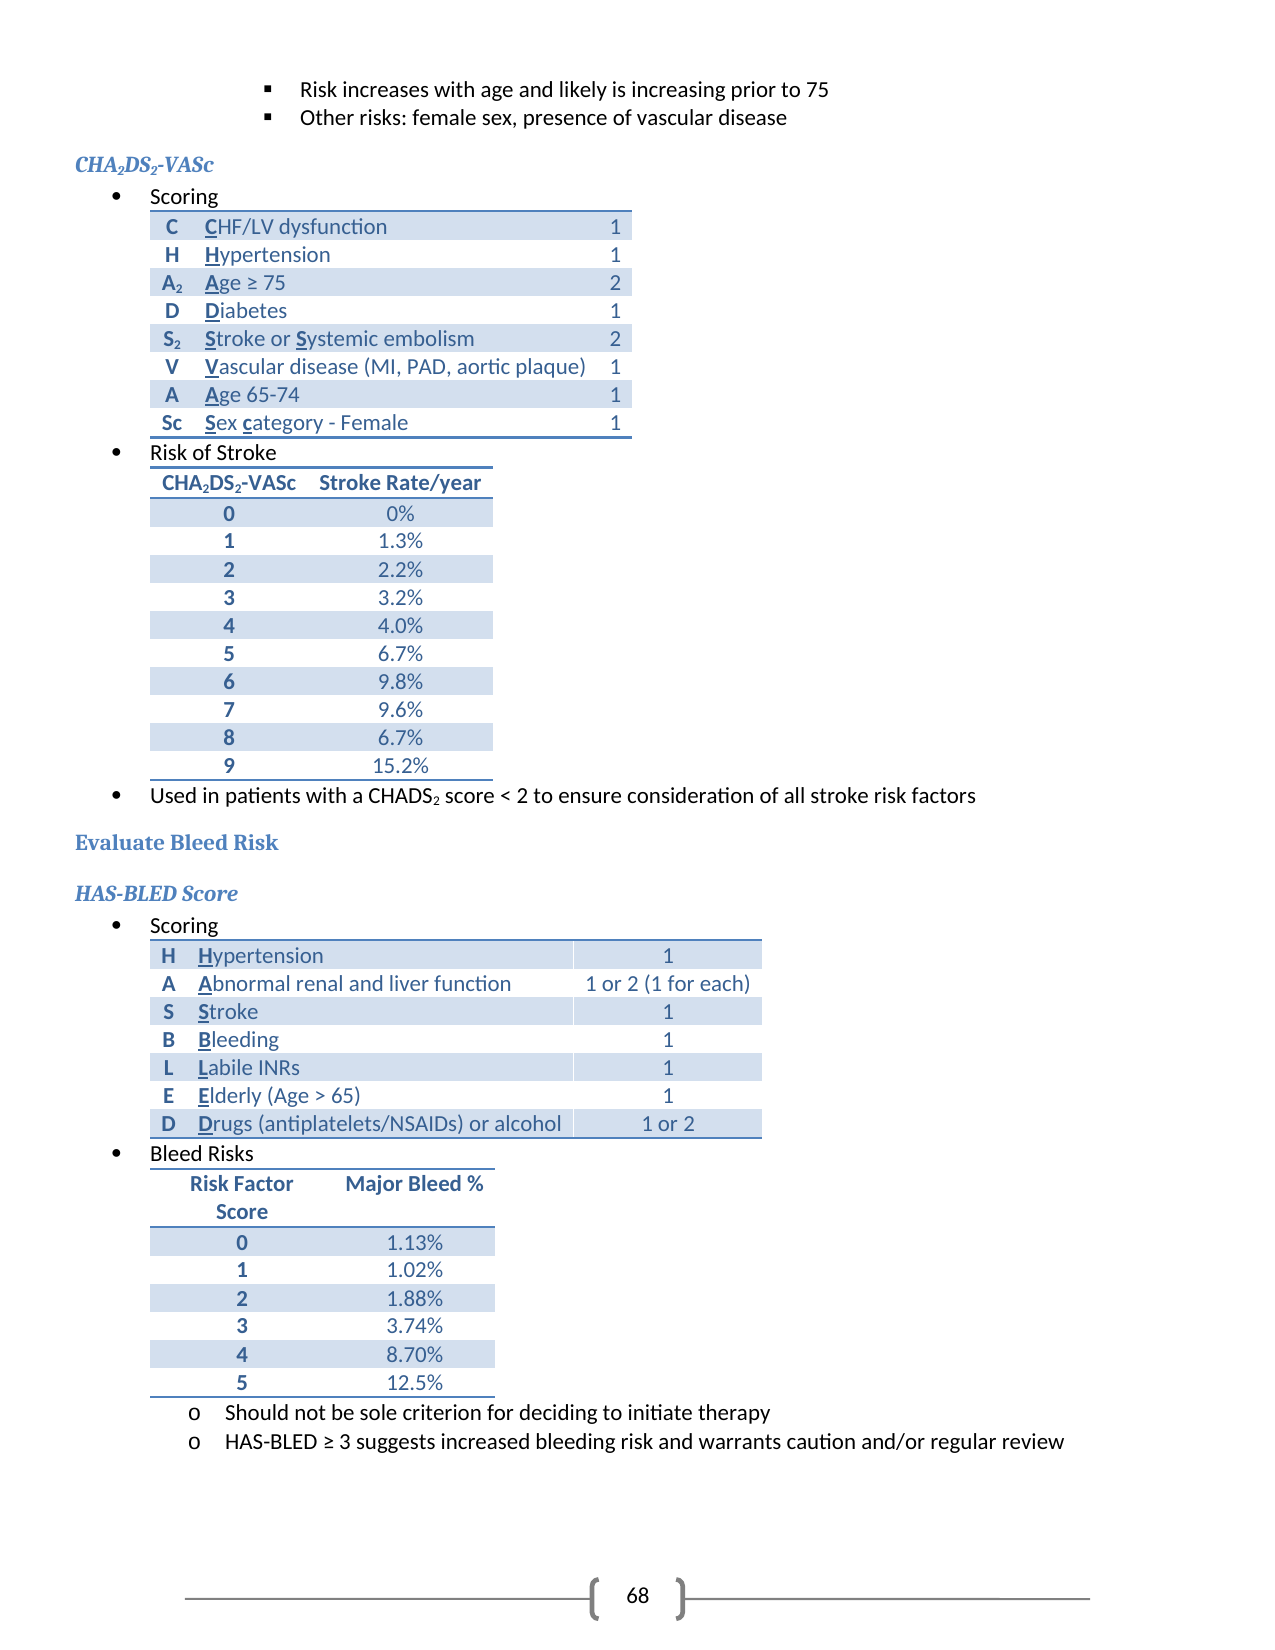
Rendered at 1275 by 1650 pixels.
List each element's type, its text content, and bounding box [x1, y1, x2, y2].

list HAS-BLED ≥ 3 suggests increased bleeding risk and warrants caution and/or regular review [187, 1427, 1200, 1456]
list Risk increases with age and likely is increasing prior to 75 [262, 75, 1200, 103]
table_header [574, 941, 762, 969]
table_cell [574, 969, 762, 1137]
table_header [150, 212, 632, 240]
list Scoring [112, 182, 1200, 210]
list Risk of Stroke [112, 438, 1200, 466]
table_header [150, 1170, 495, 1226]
list Used in patients with a CHADS2 score < 2 to ensure consideration of all stroke risk factors [112, 781, 1200, 809]
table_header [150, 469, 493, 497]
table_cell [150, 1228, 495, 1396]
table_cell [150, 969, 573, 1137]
list Bleed Risks [112, 1139, 1200, 1167]
list Scoring [112, 911, 1200, 939]
list Should not be sole criterion for deciding to initiate therapy [187, 1398, 1200, 1427]
list Other risks: female sex, presence of vascular disease [262, 103, 1200, 131]
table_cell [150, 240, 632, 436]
subtitle HAS-BLED Score [75, 881, 1200, 907]
subtitle CHA2DS2-VASc [75, 152, 1200, 178]
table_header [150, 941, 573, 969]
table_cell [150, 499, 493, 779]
subtitle Evaluate Bleed Risk [75, 830, 1200, 856]
